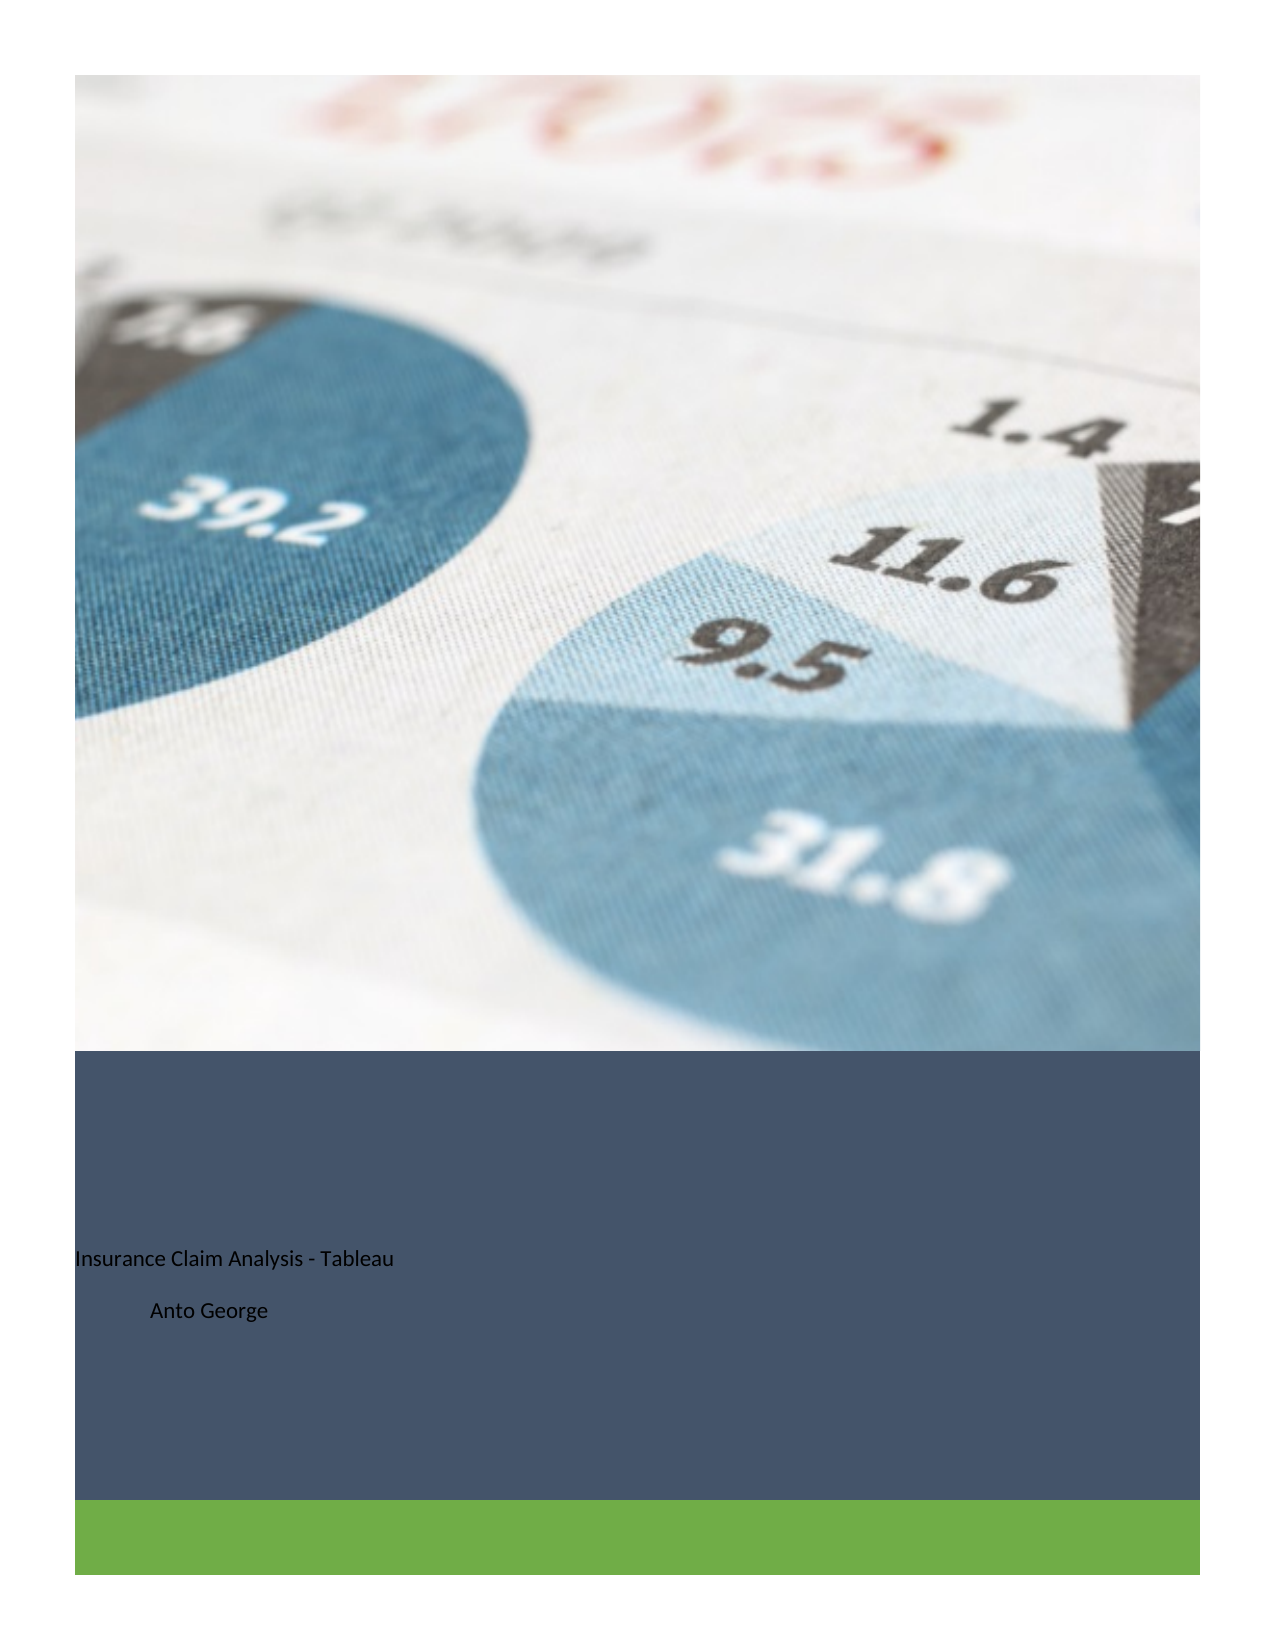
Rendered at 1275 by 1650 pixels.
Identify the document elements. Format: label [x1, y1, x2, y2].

picture [75, 75, 1200, 1051]
